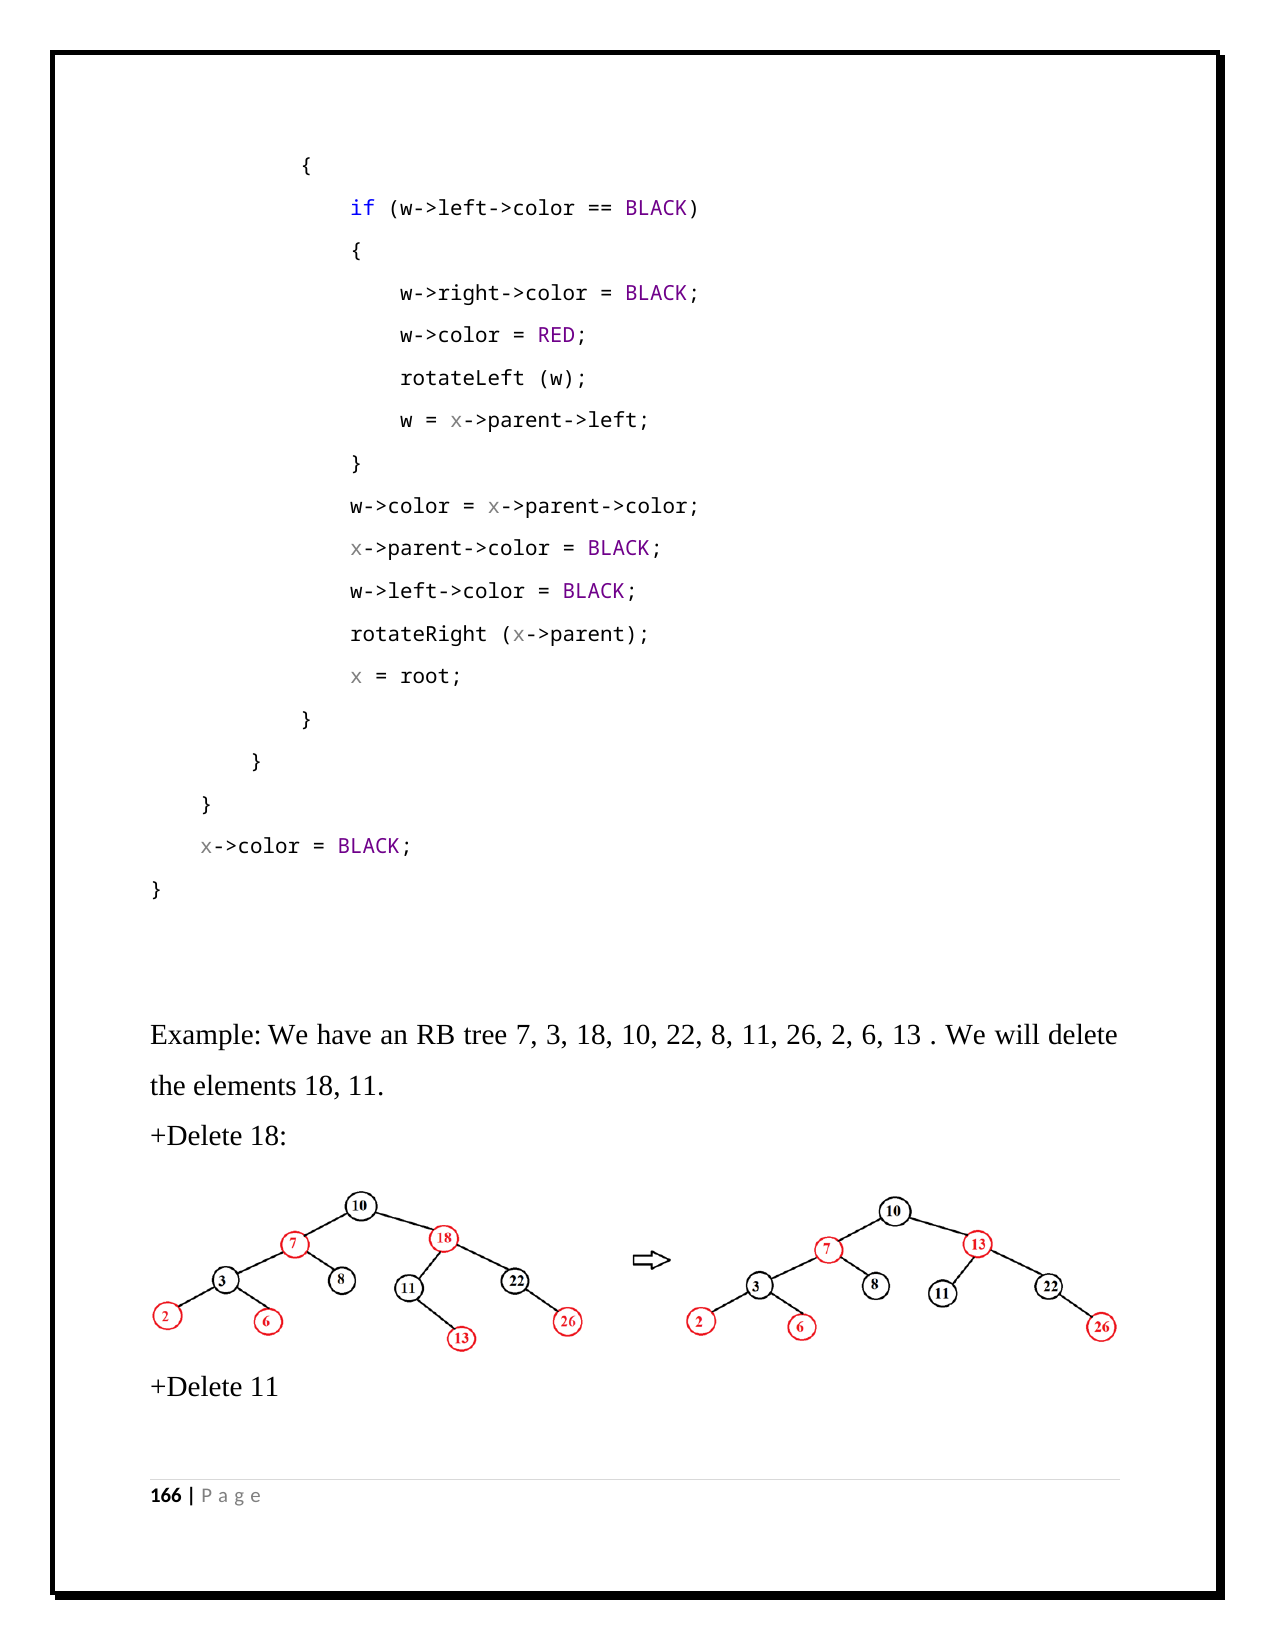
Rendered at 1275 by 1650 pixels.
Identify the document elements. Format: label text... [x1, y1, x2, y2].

picture [150, 1168, 1125, 1357]
text +Delete 18: [150, 1118, 1120, 1152]
text { [150, 235, 1120, 264]
text w->color = RED; [150, 320, 1120, 349]
text x = root; [150, 661, 1120, 690]
text } [150, 448, 1120, 477]
text } [150, 704, 1120, 732]
text if (w->left->color == BLACK) [150, 193, 1120, 221]
text } [150, 746, 1120, 775]
text +Delete 11 [150, 1369, 1120, 1403]
text } [150, 874, 1120, 903]
text { [150, 150, 1120, 178]
text w->right->color = BLACK; [150, 278, 1120, 306]
text } [150, 789, 1120, 817]
text w->left->color = BLACK; [150, 576, 1120, 604]
text rotateRight (x->parent); [150, 619, 1120, 647]
text rotateLeft (w); [150, 363, 1120, 391]
text Example: We have an RB tree 7, 3, 18, 10, 22, 8, 11, 26, 2, 6, 13 . We will delete the elements 18, 11. [150, 1017, 1120, 1101]
text w->color = x->parent->color; [150, 491, 1120, 519]
text w = x->parent->left; [150, 406, 1120, 434]
text x->parent->color = BLACK; [150, 533, 1120, 562]
text x->color = BLACK; [150, 832, 1120, 860]
